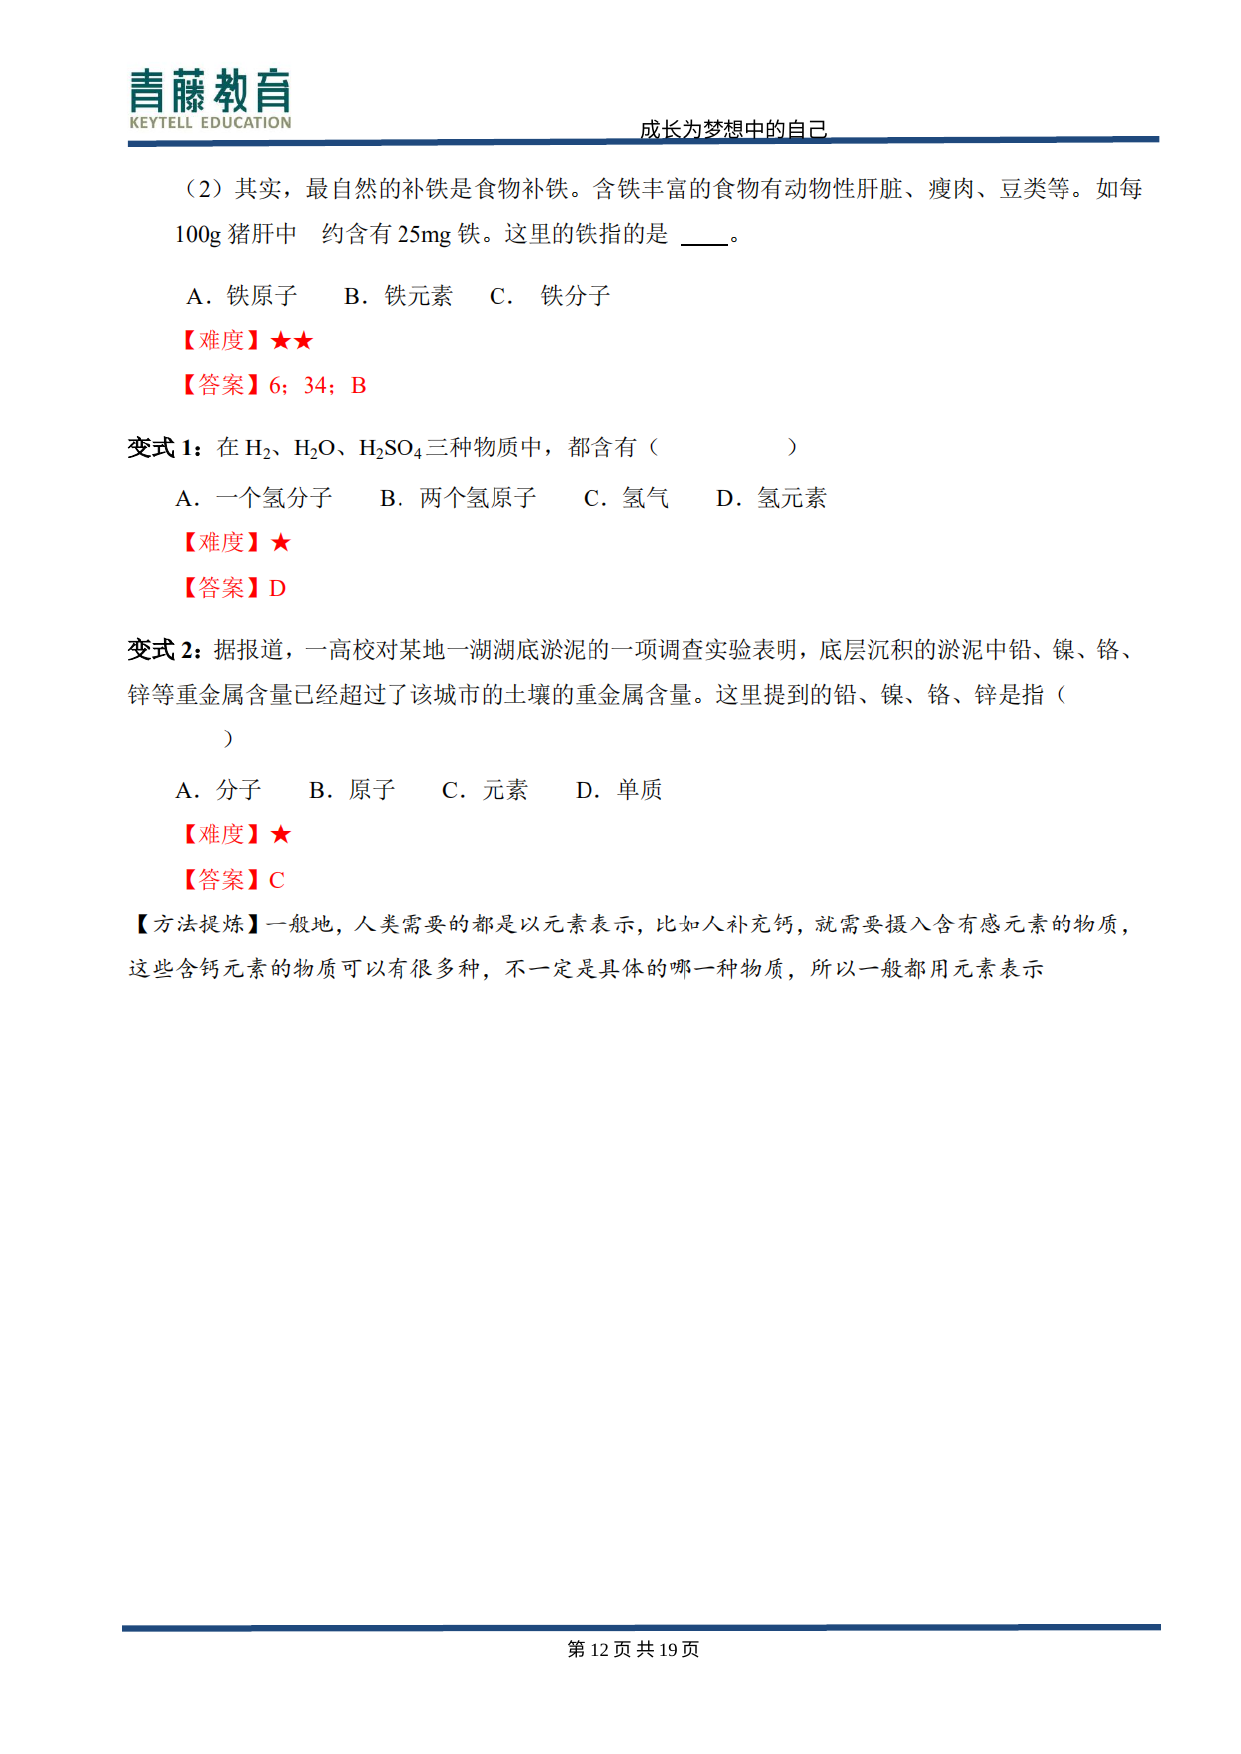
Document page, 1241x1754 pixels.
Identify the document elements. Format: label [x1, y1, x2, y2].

picture [117, 155, 1158, 1020]
picture [113, 51, 303, 134]
